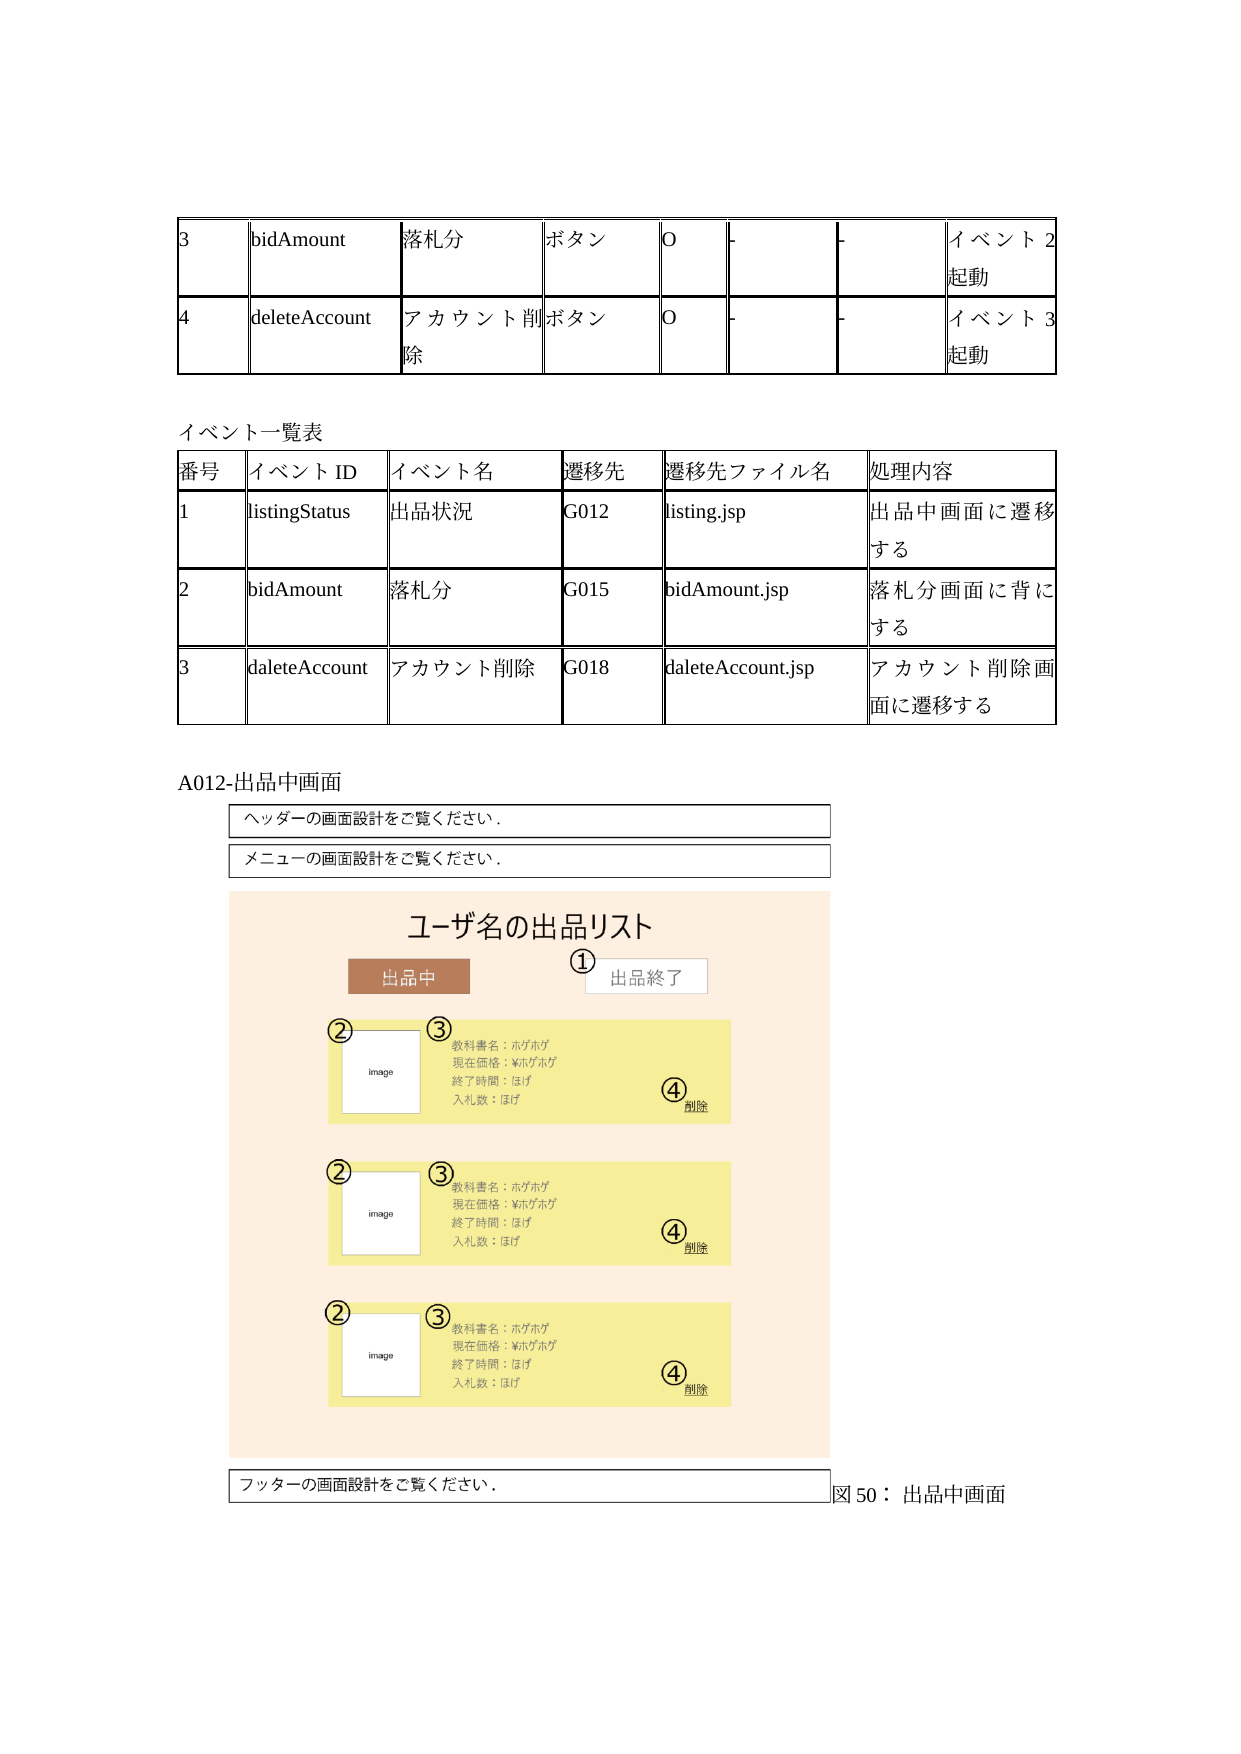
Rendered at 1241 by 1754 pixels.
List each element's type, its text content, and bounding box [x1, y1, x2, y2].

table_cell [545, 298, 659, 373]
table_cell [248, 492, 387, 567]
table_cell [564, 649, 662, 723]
text イベント一覧表 [177, 412, 1063, 450]
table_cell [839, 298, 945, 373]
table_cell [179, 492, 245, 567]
picture [228, 804, 831, 1503]
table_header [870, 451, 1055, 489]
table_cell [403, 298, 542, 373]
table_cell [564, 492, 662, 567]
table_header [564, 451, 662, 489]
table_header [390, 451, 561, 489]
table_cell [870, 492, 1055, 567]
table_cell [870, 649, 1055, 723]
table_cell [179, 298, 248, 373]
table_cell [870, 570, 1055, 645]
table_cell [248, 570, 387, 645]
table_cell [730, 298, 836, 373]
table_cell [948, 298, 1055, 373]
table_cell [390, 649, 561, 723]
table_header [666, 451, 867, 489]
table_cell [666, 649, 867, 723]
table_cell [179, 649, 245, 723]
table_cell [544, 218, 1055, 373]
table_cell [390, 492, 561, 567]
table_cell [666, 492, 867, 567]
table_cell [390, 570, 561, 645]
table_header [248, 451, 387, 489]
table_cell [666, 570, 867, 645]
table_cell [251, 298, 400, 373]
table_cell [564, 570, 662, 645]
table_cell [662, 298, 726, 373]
text A012-出品中画面 [177, 763, 1063, 800]
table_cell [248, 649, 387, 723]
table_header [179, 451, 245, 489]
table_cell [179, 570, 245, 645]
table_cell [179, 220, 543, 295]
